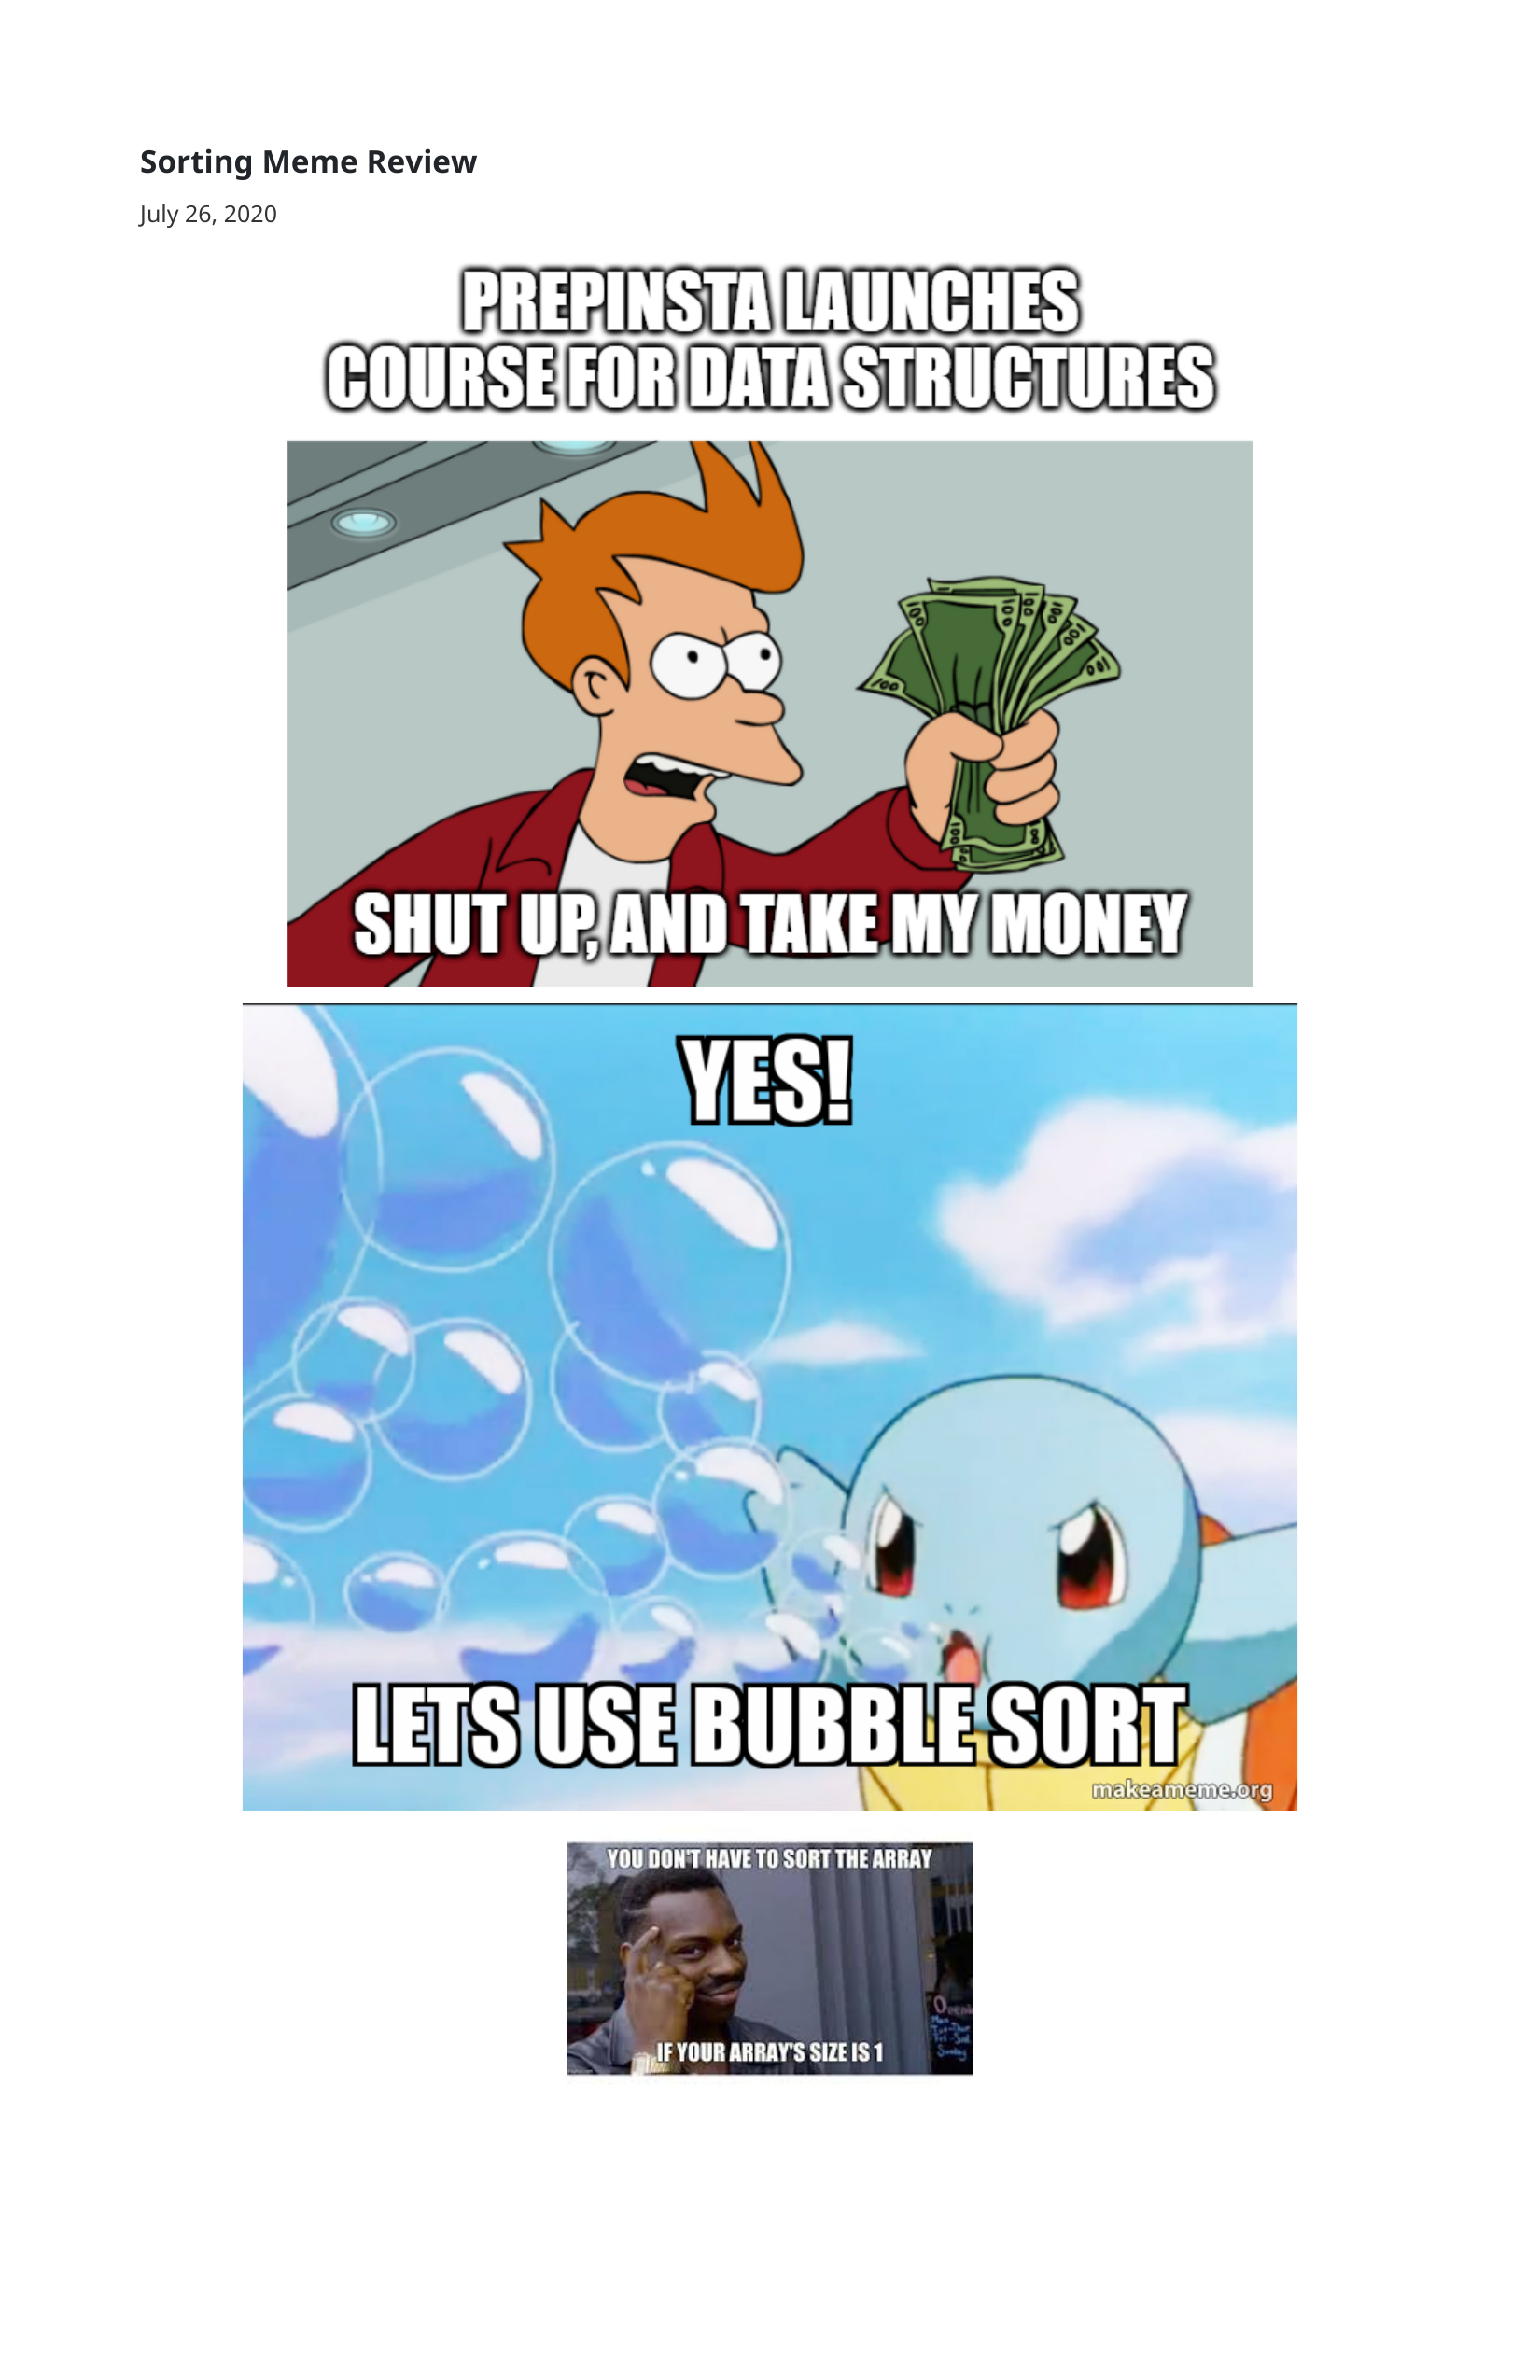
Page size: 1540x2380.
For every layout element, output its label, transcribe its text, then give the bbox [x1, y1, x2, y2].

subtitle Sorting Meme Review [140, 140, 1400, 182]
picture [242, 1003, 1298, 1811]
picture [287, 257, 1253, 987]
picture [567, 1827, 973, 2091]
text July 26, 2020 [140, 186, 1400, 230]
